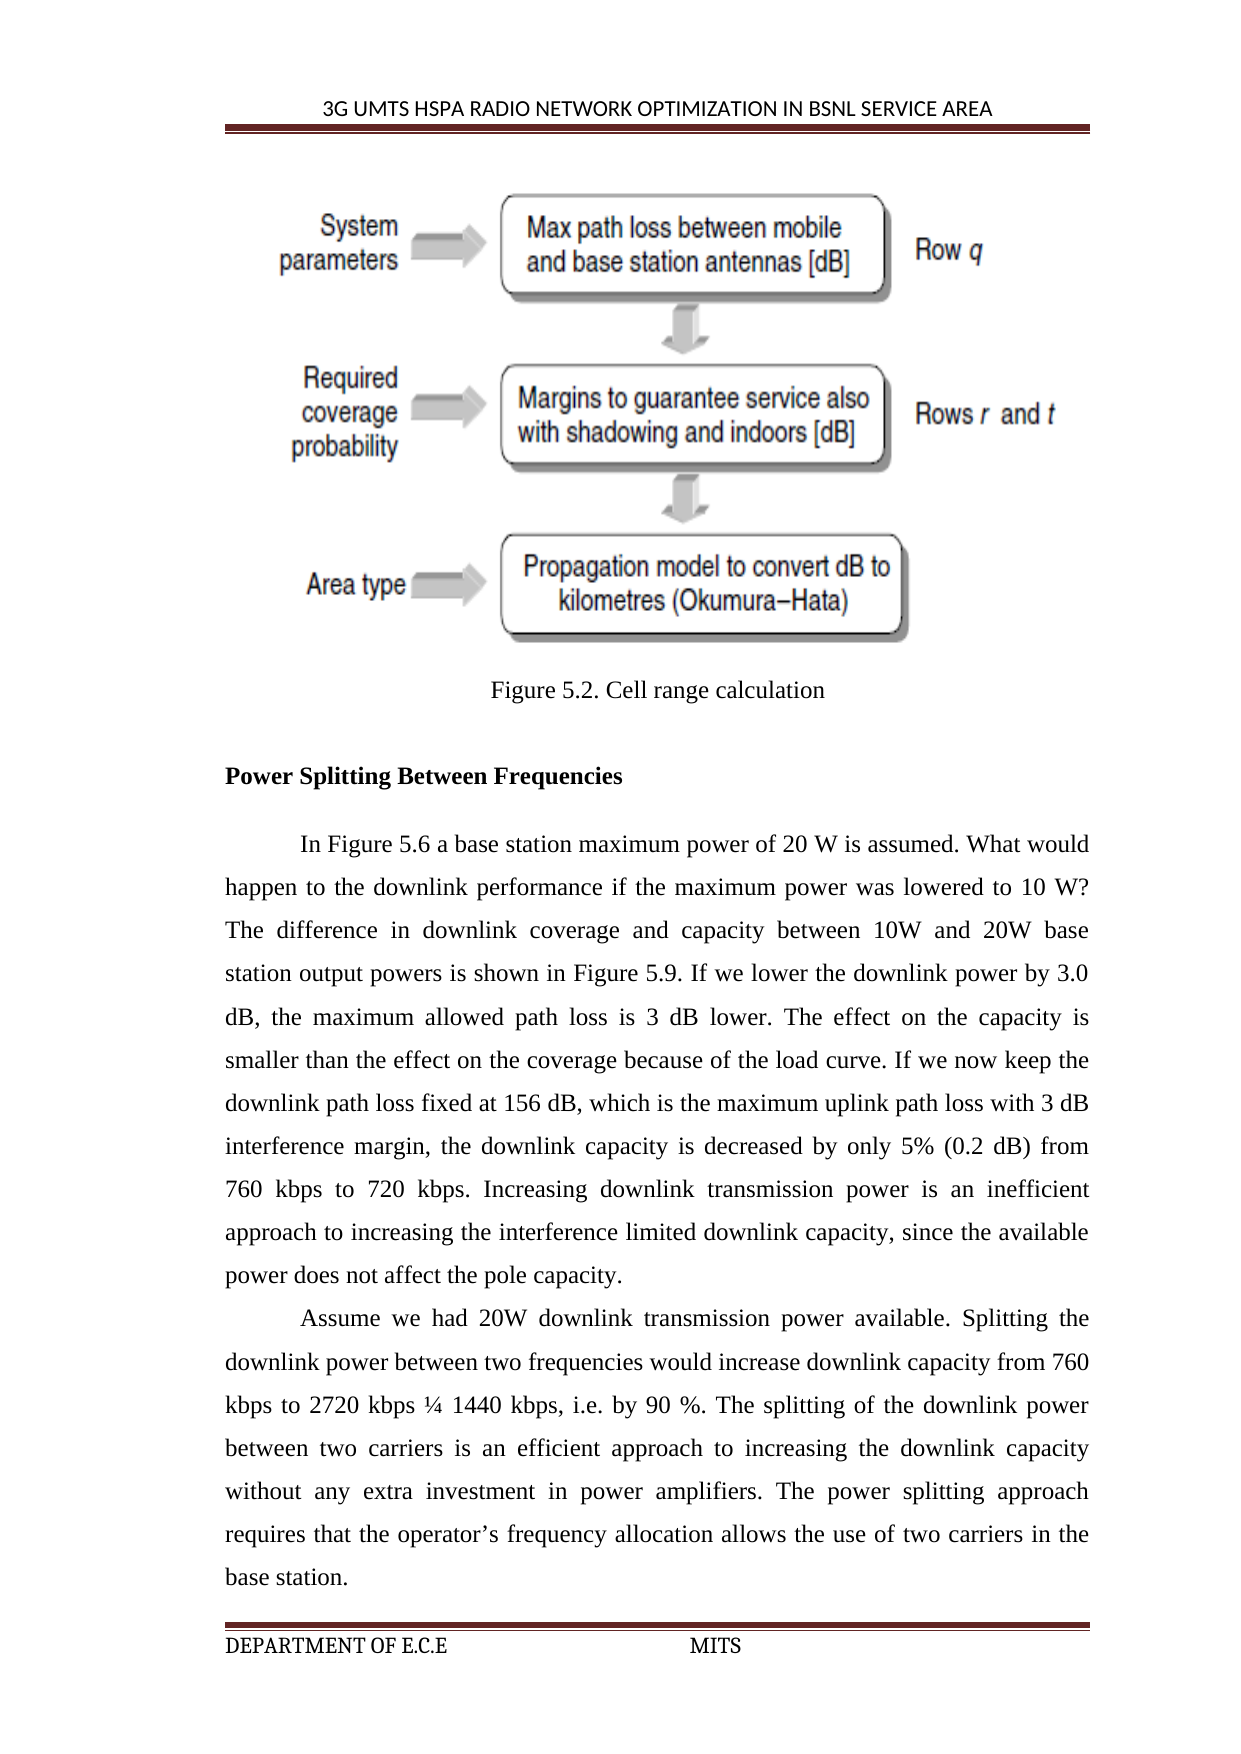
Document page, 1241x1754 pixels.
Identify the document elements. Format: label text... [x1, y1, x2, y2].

text Assume we had 20W downlink transmission power available. Splitting the downlink power between two frequencies would increase downlink capacity from 760 kbps to 2720 kbps ¼ 1440 kbps, i.e. by 90 %. The splitting of the downlink power between two carriers is an efficient approach to increasing the downlink capacity without any extra investment in power amplifiers. The power splitting approach requires that the operator’s frequency allocation allows the use of two carriers in the base station. [225, 1303, 1090, 1591]
text Figure 5.2. Cell range calculation [225, 675, 1090, 703]
text Power Splitting Between Frequencies [225, 761, 1090, 790]
text In Figure 5.6 a base station maximum power of 20 W is assumed. What would happen to the downlink performance if the maximum power was lowered to 10 W? The difference in downlink coverage and capacity between 10W and 20W base station output powers is shown in Figure 5.9. If we lower the downlink power by 3.0 dB, the maximum allowed path loss is 3 dB lower. The effect on the capacity is smaller than the effect on the coverage because of the load curve. If we now keep the downlink path loss fixed at 156 dB, which is the maximum uplink path loss with 3 dB interference margin, the downlink capacity is decreased by only 5% (0.2 dB) from 760 kbps to 720 kbps. Increasing downlink transmission power is an inefficient approach to increasing the interference limited downlink capacity, since the available power does not affect the pole capacity. [225, 829, 1090, 1289]
